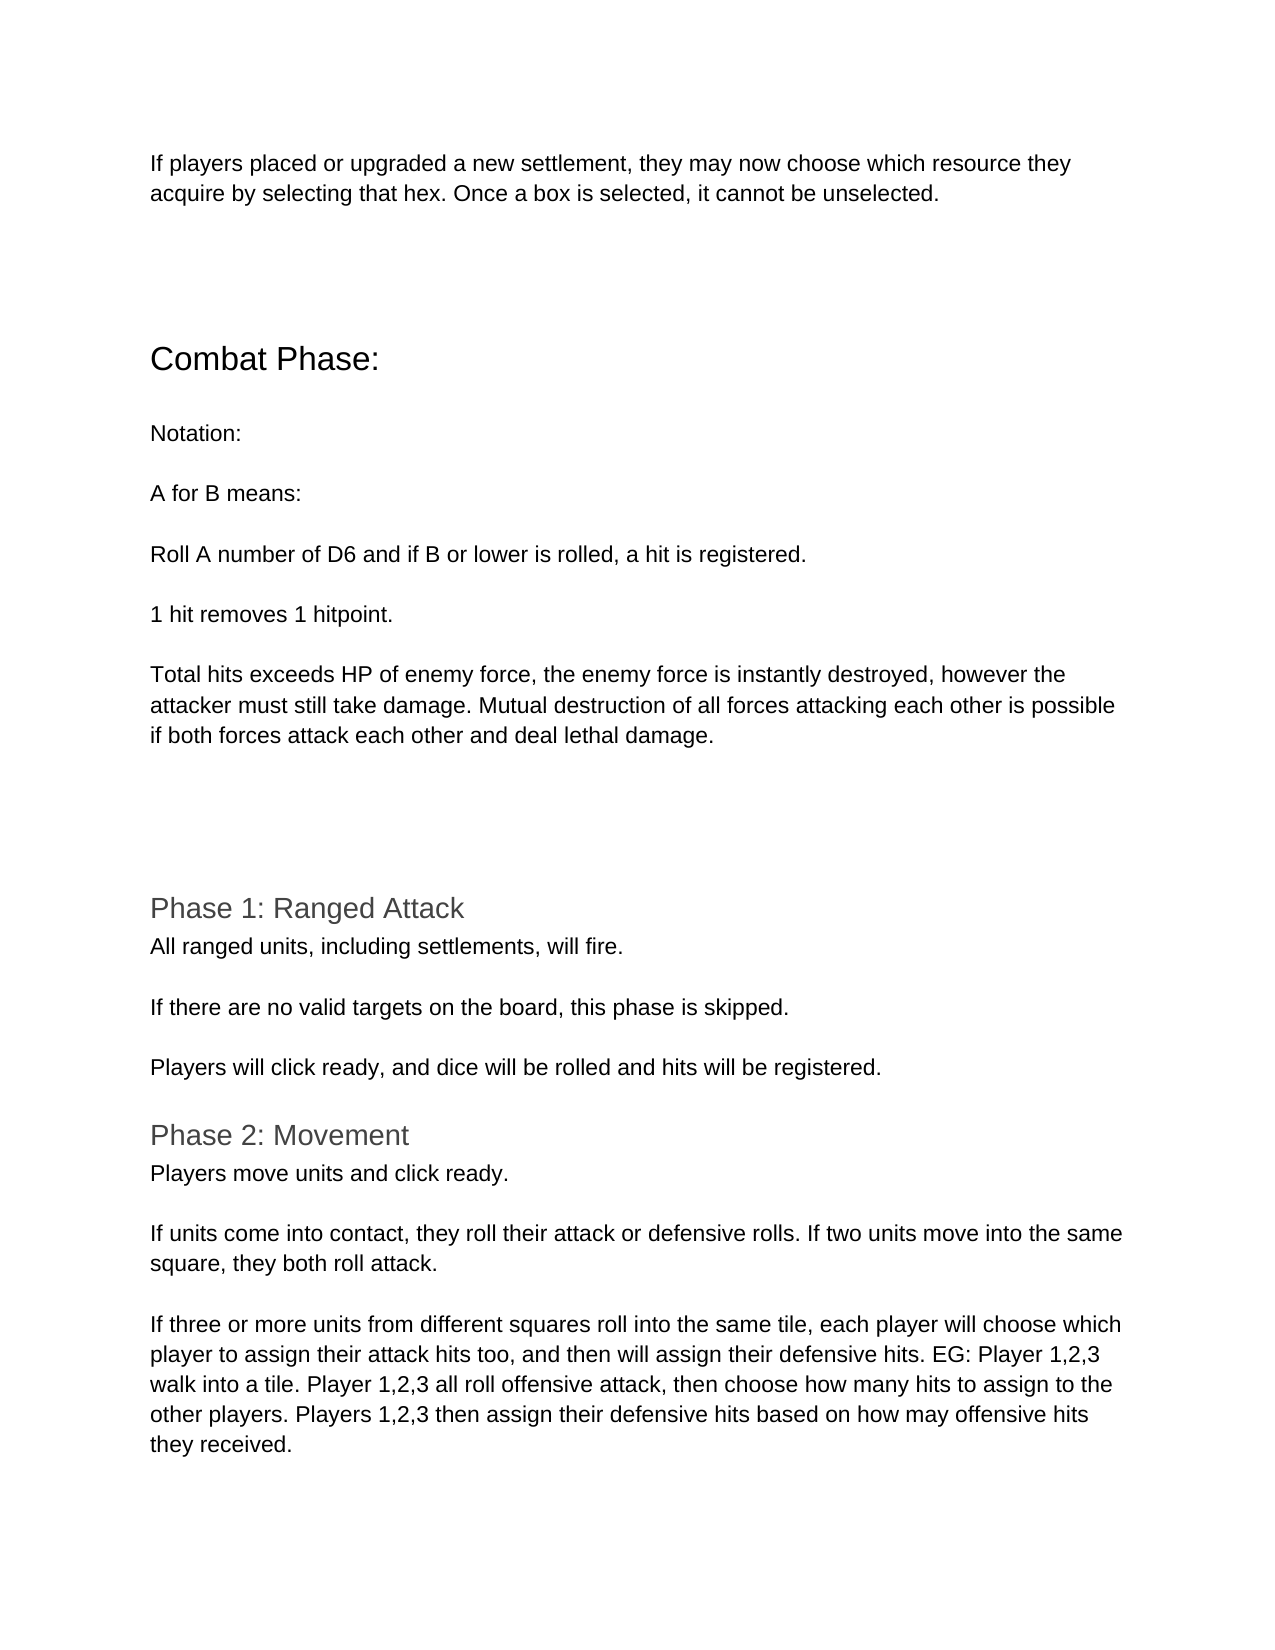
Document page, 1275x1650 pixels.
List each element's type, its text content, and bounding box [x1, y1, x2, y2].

text Players move units and click ready. [150, 1159, 1125, 1186]
text All ranged units, including settlements, will fire. [150, 933, 1125, 960]
text 1 hit removes 1 hitpoint. [150, 601, 1125, 627]
text If units come into contact, they roll their attack or defensive rolls. If two units move into the same square, they both roll attack. [150, 1220, 1125, 1277]
text Total hits exceeds HP of enemy force, the enemy force is instantly destroyed, however the attacker must still take damage. Mutual destruction of all forces attacking each other is possible if both forces attack each other and deal lethal damage. [150, 661, 1125, 748]
subtitle Phase 2: Movement [150, 1118, 1125, 1151]
subtitle Phase 1: Ranged Attack [150, 891, 1125, 925]
subtitle Combat Phase: [150, 338, 1125, 377]
text A for B means: Roll A number of D6 and if B or lower is rolled, a hit is registered. [150, 480, 1125, 567]
text If three or more units from different squares roll into the same tile, each player will choose which player to assign their attack hits too, and then will assign their defensive hits. EG: Player 1,2,3 walk into a tile. Player 1,2,3 all roll offensive attack, then choose how many hits to assign to the other players. Players 1,2,3 then assign their defensive hits based on how may offensive hits they received. [150, 1311, 1125, 1458]
text Players will click ready, and dice will be rolled and hits will be registered. [150, 1054, 1125, 1081]
text If there are no valid targets on the board, this phase is skipped. [150, 994, 1125, 1020]
text If players placed or upgraded a new settlement, they may now choose which resource they acquire by selecting that hex. Once a box is selected, it cannot be unselected. [150, 150, 1125, 267]
text Notation: [150, 420, 1125, 446]
